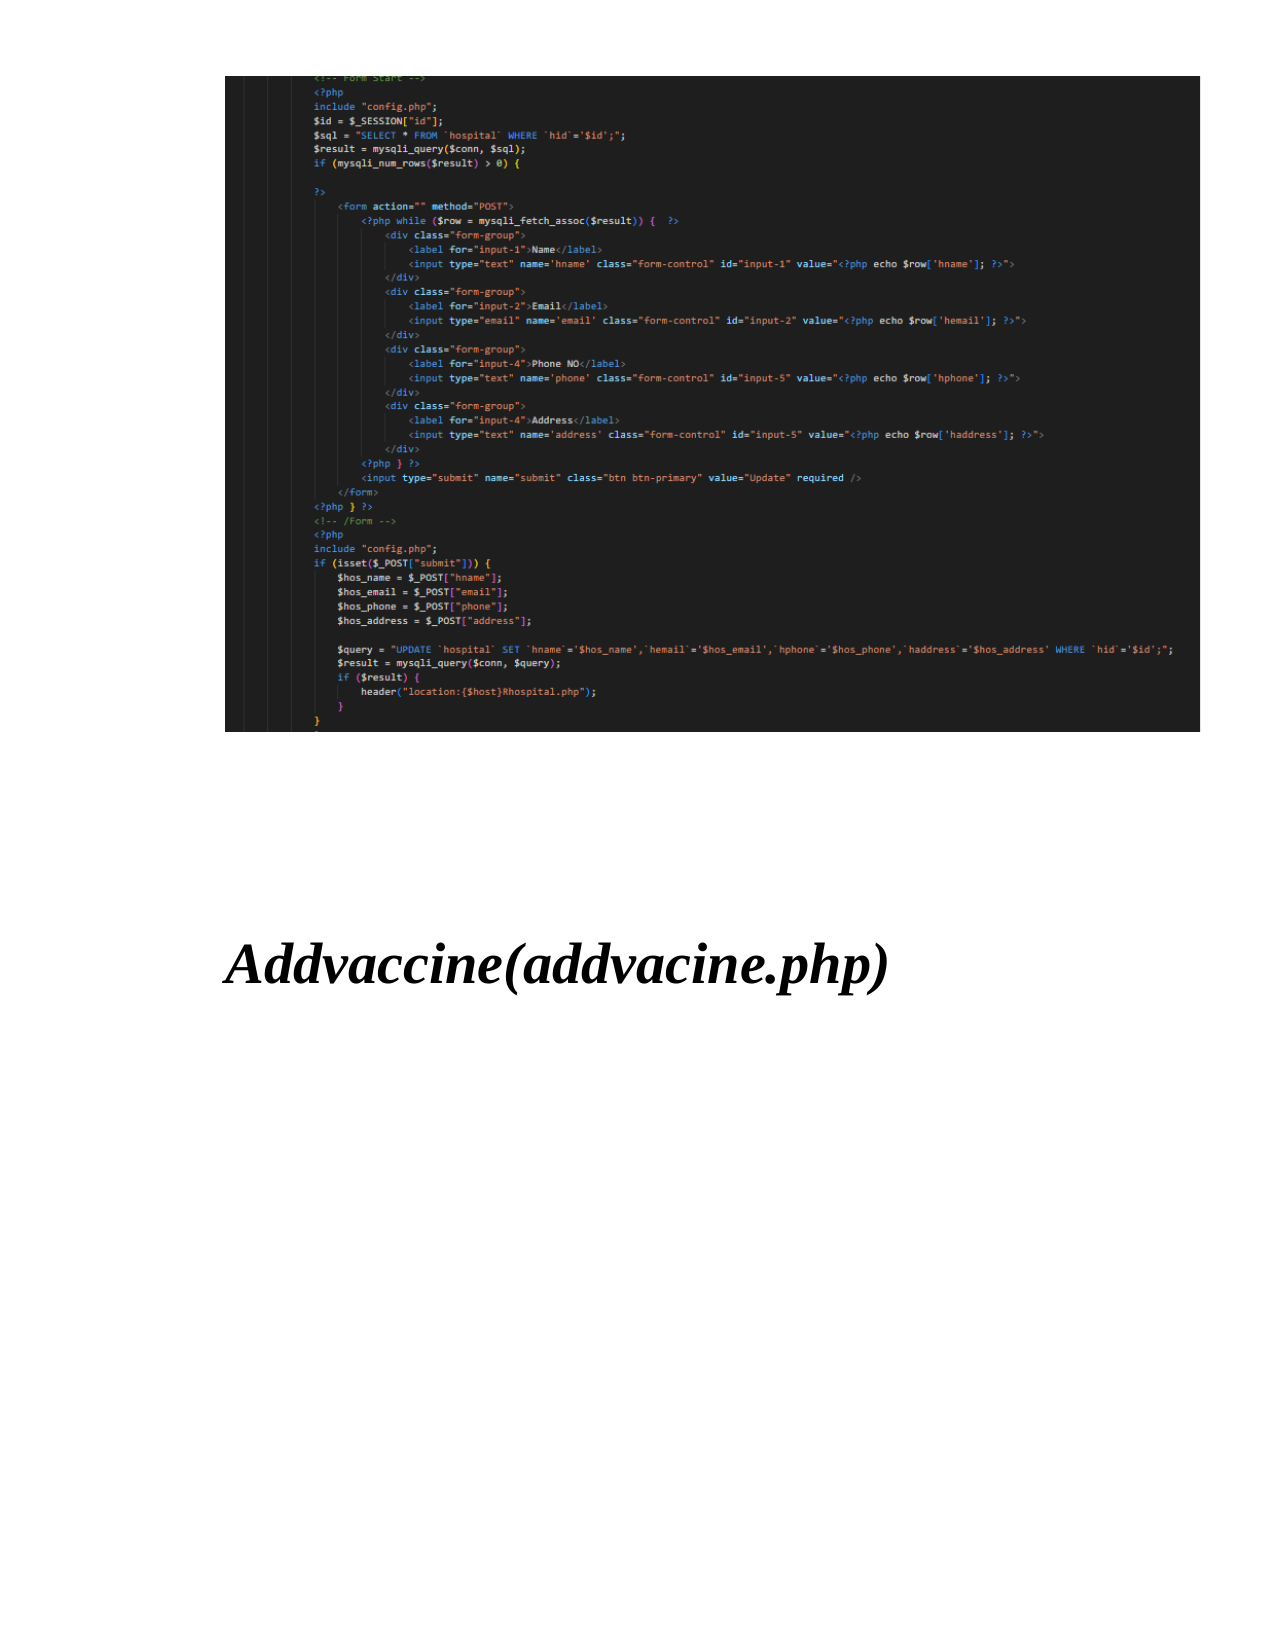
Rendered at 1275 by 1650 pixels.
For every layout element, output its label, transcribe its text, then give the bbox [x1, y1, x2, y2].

text Addvaccine(addvacine.php) [225, 932, 1074, 996]
picture [225, 76, 1200, 732]
